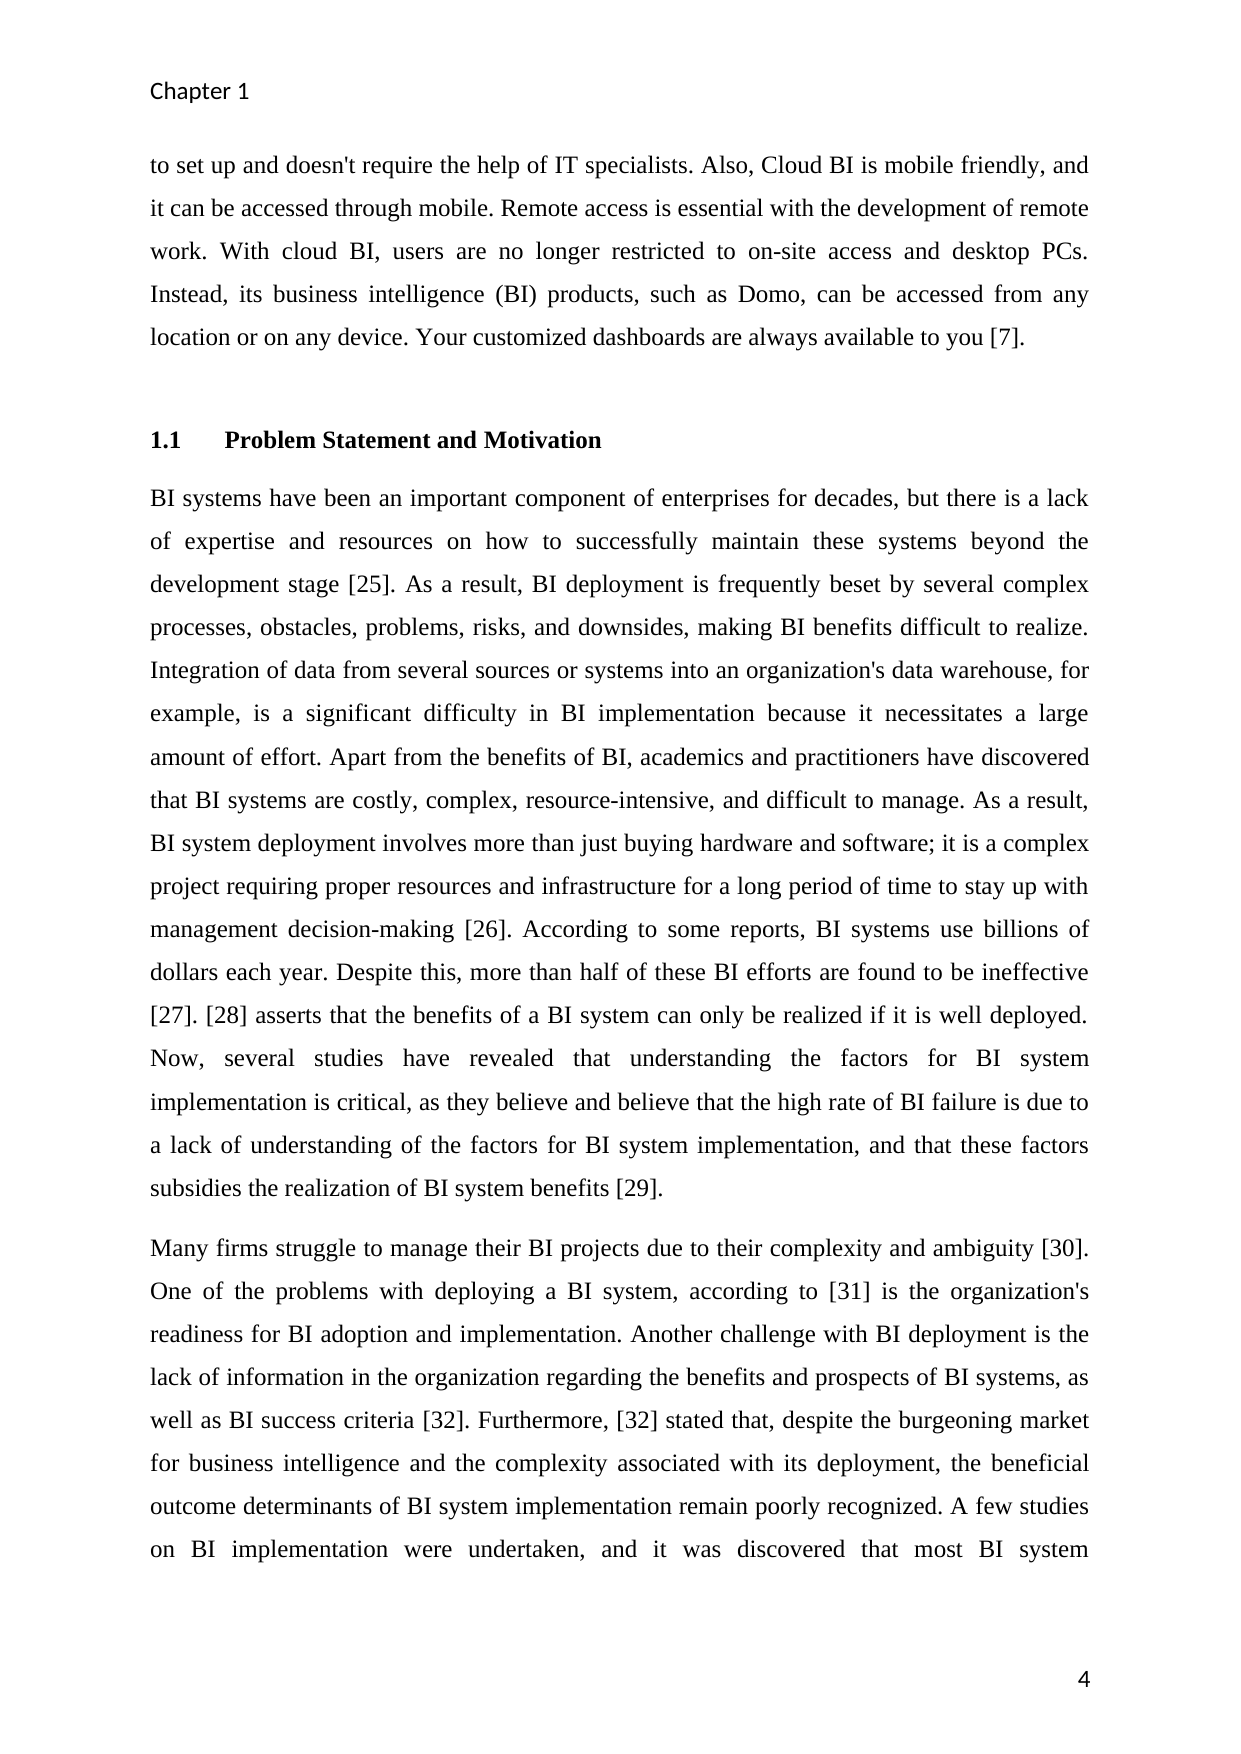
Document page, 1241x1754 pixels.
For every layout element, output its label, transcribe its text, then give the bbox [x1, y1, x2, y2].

text 1.1 Problem Statement and Motivation [150, 425, 1090, 454]
text BI systems have been an important component of enterprises for decades, but there is a lack of expertise and resources on how to successfully maintain these systems beyond the development stage [25]. As a result, BI deployment is frequently beset by several complex processes, obstacles, problems, risks, and downsides, making BI benefits difficult to realize. Integration of data from several sources or systems into an organization's data warehouse, for example, is a significant difficulty in BI implementation because it necessitates a large amount of effort. Apart from the benefits of BI, academics and practitioners have discovered that BI systems are costly, complex, resource-intensive, and difficult to manage. As a result, BI system deployment involves more than just buying hardware and software; it is a complex project requiring proper resources and infrastructure for a long period of time to stay up with management decision-making [26]. According to some reports, BI systems use billions of dollars each year. Despite this, more than half of these BI efforts are found to be ineffective [27]. [28] asserts that the benefits of a BI system can only be realized if it is well deployed. Now, several studies have revealed that understanding the factors for BI system implementation is critical, as they believe and believe that the high rate of BI failure is due to a lack of understanding of the factors for BI system implementation, and that these factors subsidies the realization of BI system benefits [29]. [150, 483, 1090, 1202]
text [150, 1233, 1090, 1563]
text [150, 150, 1090, 351]
